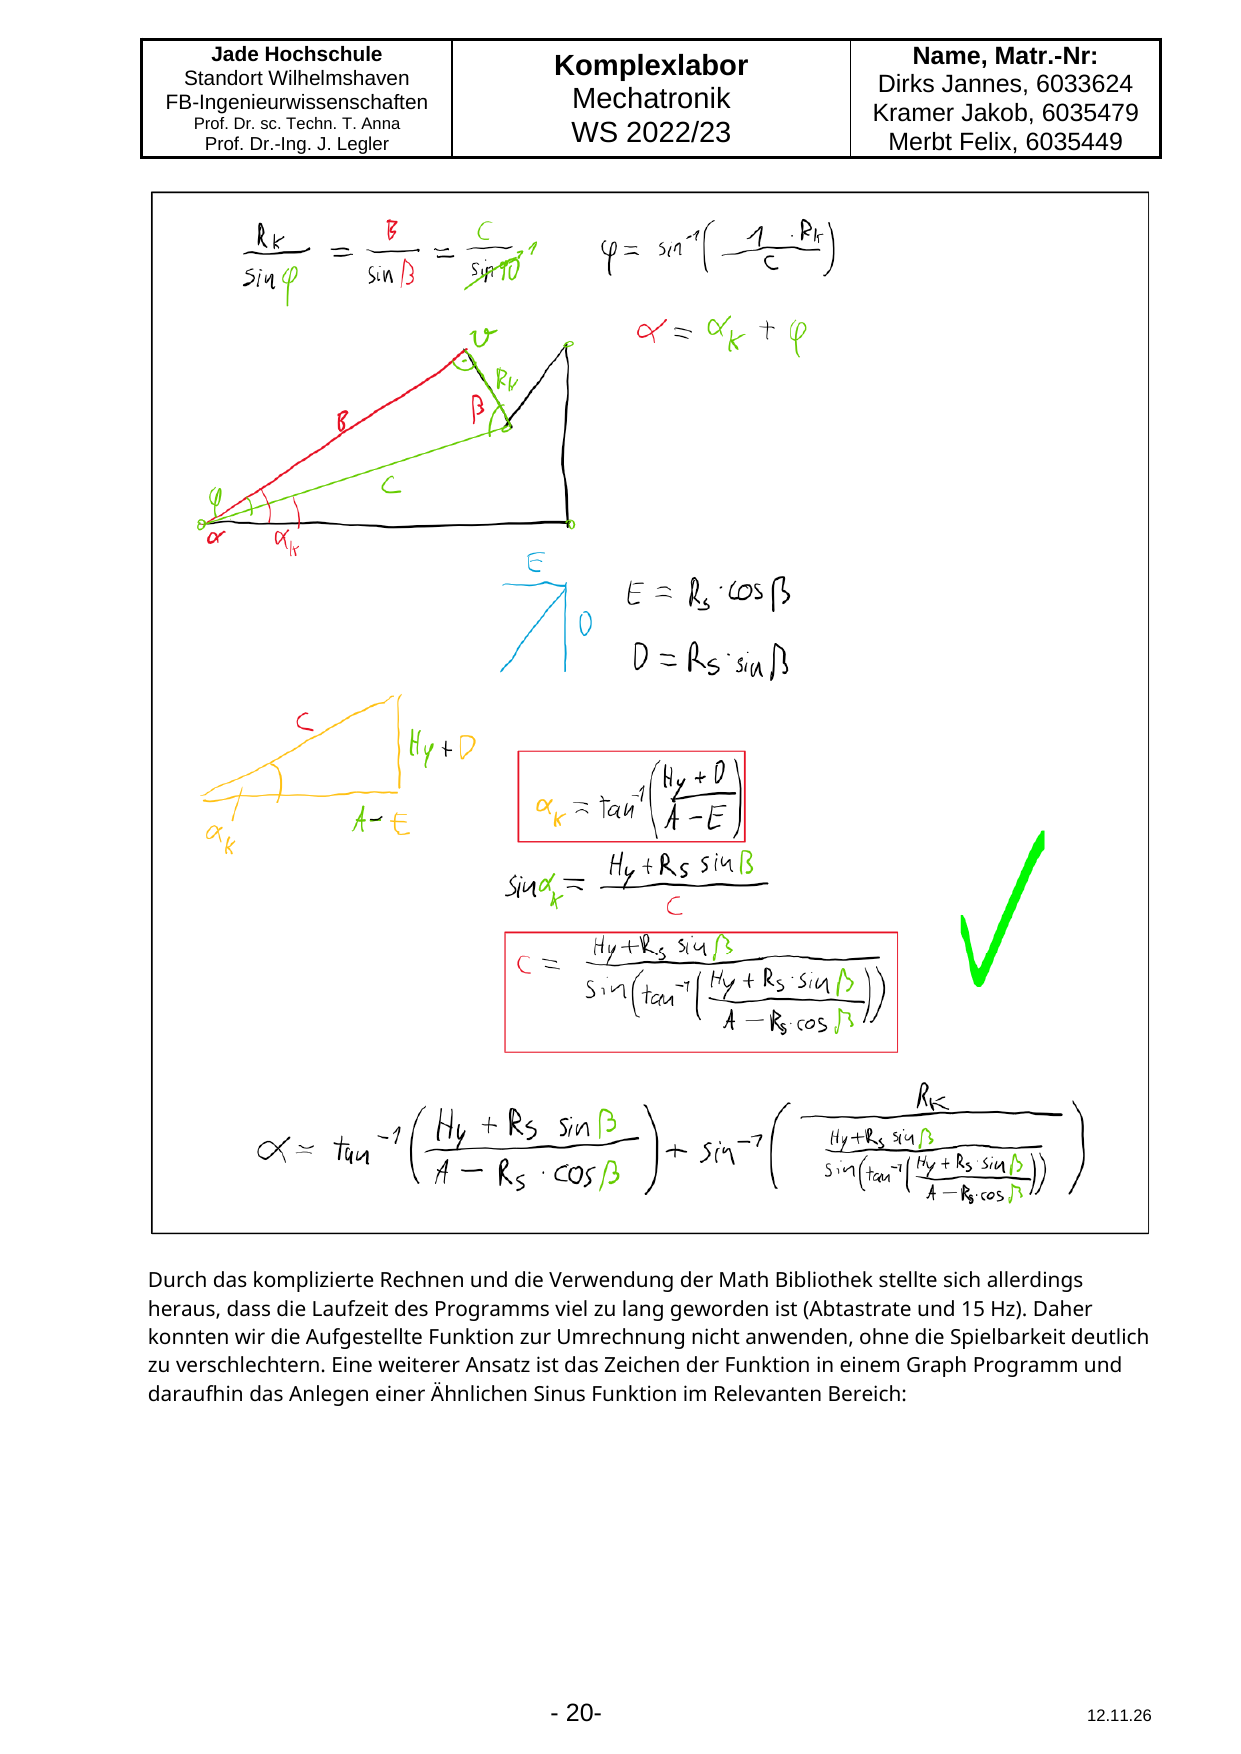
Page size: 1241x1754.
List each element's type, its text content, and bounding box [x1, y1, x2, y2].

text Durch das komplizierte Rechnen und die Verwendung der Math Bibliothek stellte sich allerdings heraus, dass die Laufzeit des Programms viel zu lang geworden ist (Abtastrate und 15 Hz). Daher konnten wir die Aufgestellte Funktion zur Umrechnung nicht anwenden, ohne die Spielbarkeit deutlich zu verschlechtern. Eine weiterer Ansatz ist das Zeichen der Funktion in einem Graph Programm und daraufhin das Anlegen einer Ähnlichen Sinus Funktion im Relevanten Bereich: [148, 1265, 1152, 1407]
picture [147, 187, 1152, 1237]
